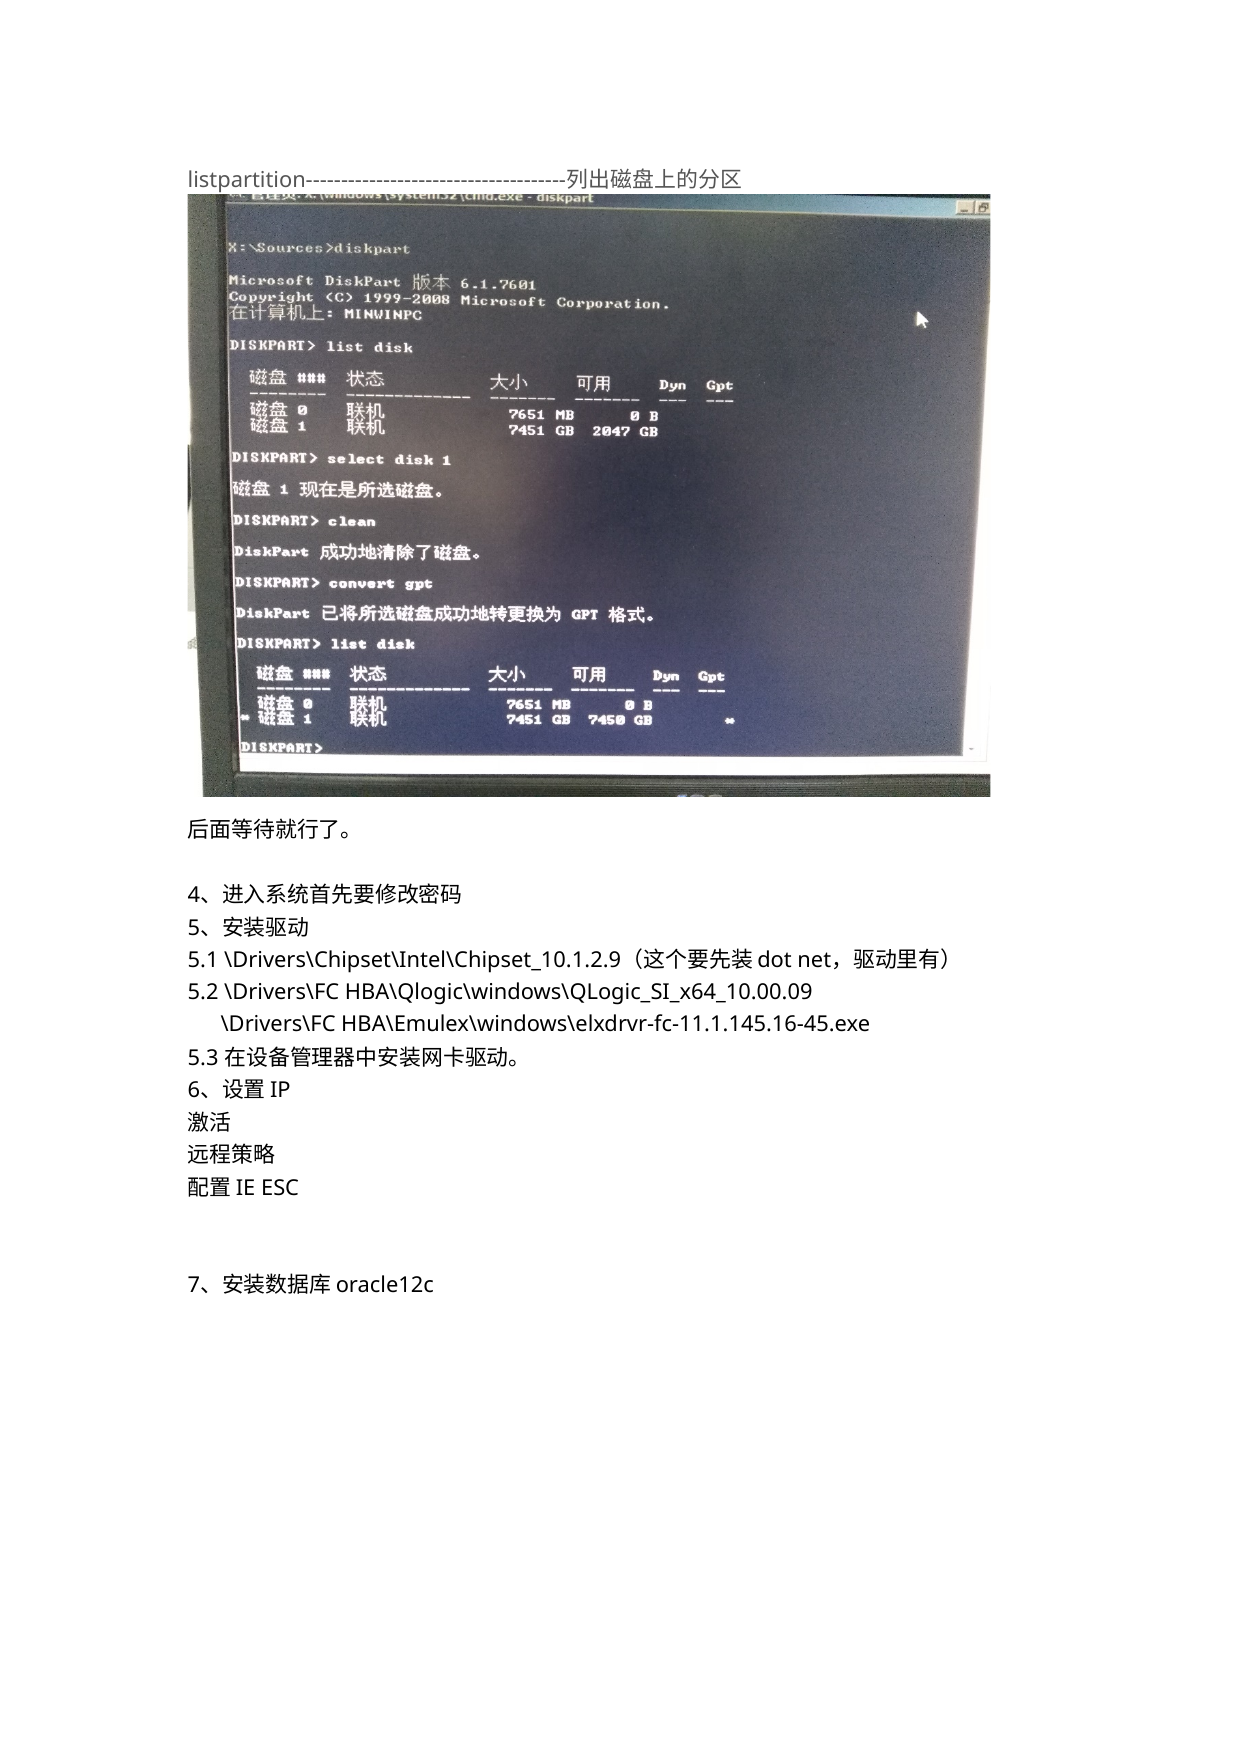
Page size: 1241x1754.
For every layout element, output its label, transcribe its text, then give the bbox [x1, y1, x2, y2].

text 后面等待就行了。 [187, 812, 1053, 844]
text \Drivers\FC HBA\Emulex\windows\elxdrvr-fc-11.1.145.16-45.exe [187, 1007, 1053, 1039]
text 远程策略 [187, 1137, 1053, 1169]
picture [187, 194, 991, 797]
text 7、安装数据库oracle12c [187, 1267, 1053, 1299]
text 5、安装驱动 [187, 909, 1053, 942]
text 激活 [187, 1104, 1053, 1137]
text 配置IE ESC [187, 1169, 1053, 1202]
text 6、设置IP [187, 1072, 1053, 1104]
text 4、进入系统首先要修改密码 [187, 877, 1053, 909]
text 5.3 在设备管理器中安装网卡驱动。 [187, 1039, 1053, 1072]
text 5.1 \Drivers\Chipset\Intel\Chipset_10.1.2.9（这个要先装dot net，驱动里有） [187, 942, 1053, 974]
text 5.2 \Drivers\FC HBA\Qlogic\windows\QLogic_SI_x64_10.00.09 [187, 974, 1053, 1007]
